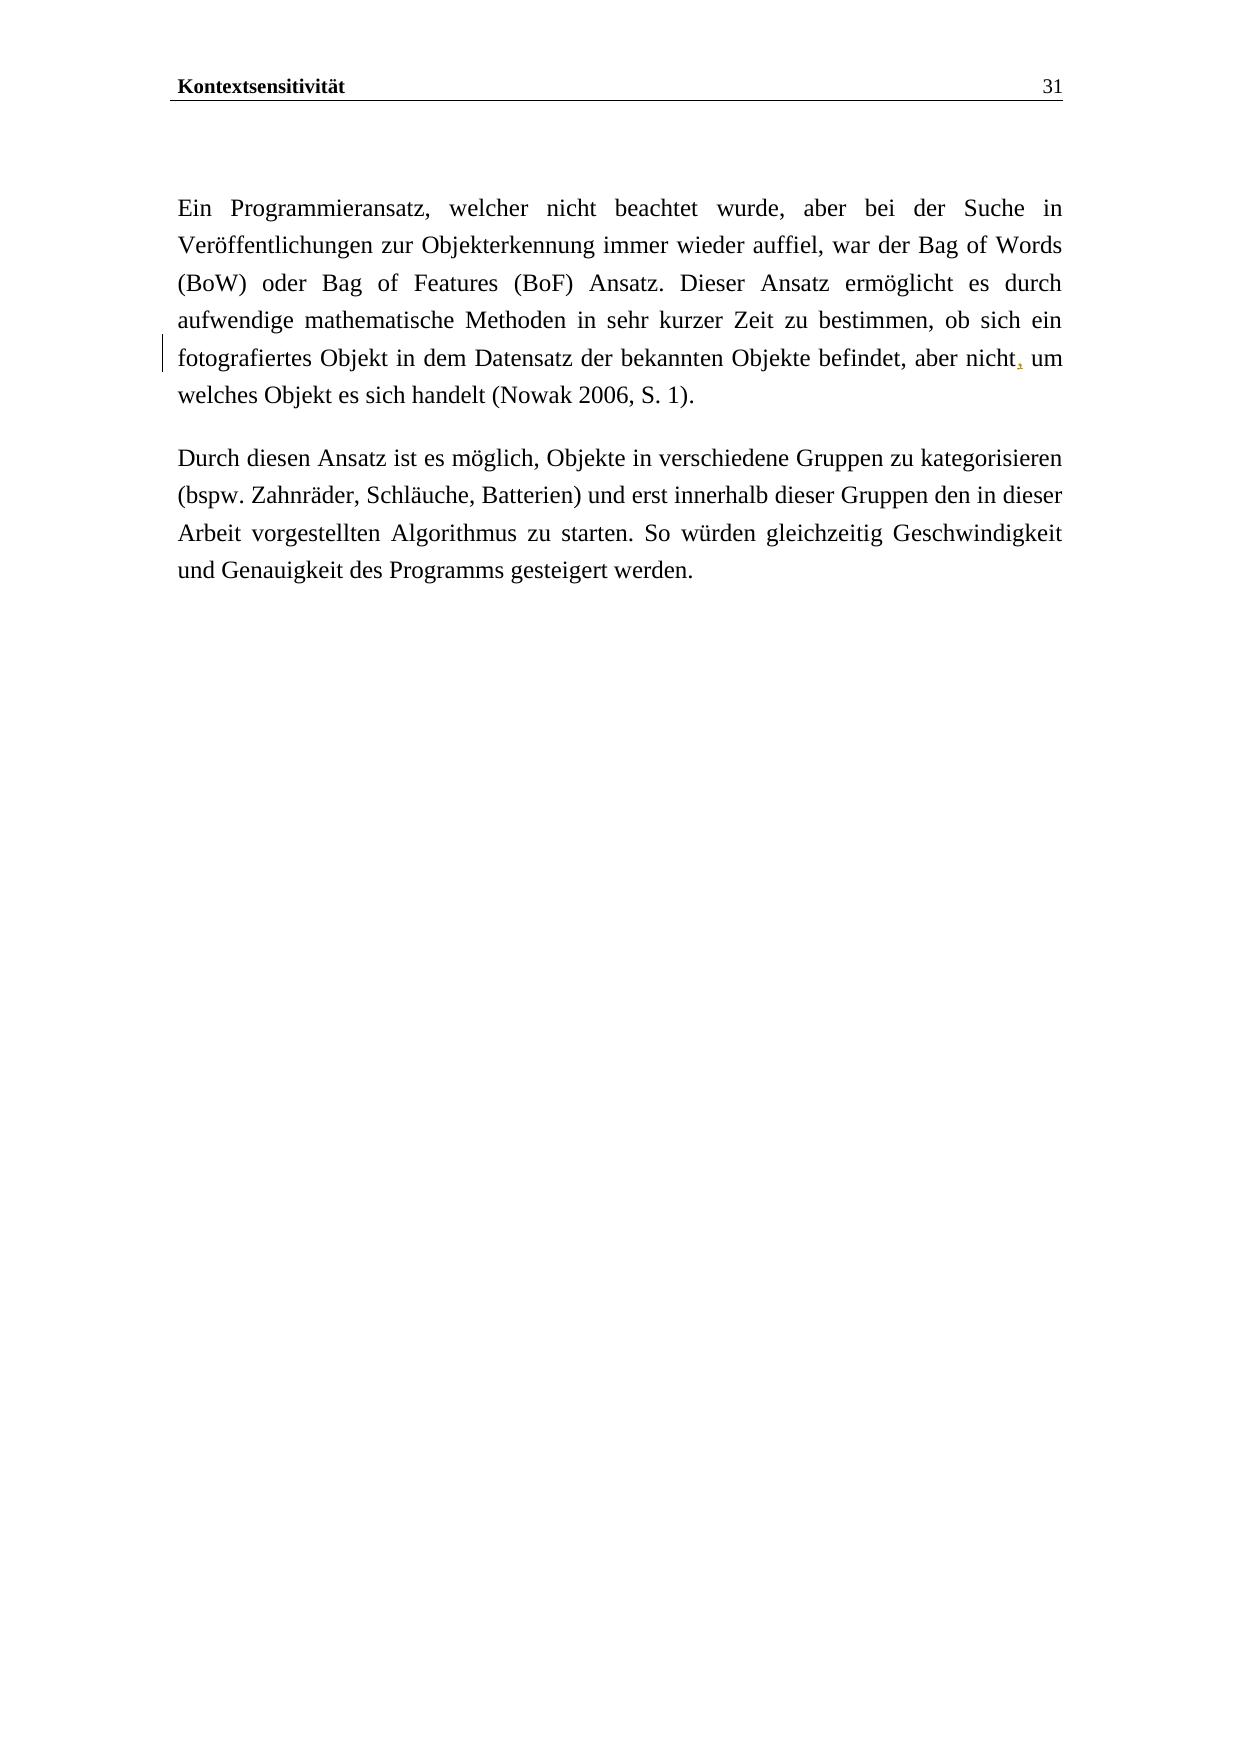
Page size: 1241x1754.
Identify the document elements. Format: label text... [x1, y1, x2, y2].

text Ein Programmieransatz, welcher nicht beachtet wurde, aber bei der Suche in Veröffentlichungen zur Objekterkennung immer wieder auffiel, war der Bag of Words (BoW) oder Bag of Features (BoF) Ansatz. Dieser Ansatz ermöglicht es durch aufwendige mathematische Methoden in sehr kurzer Zeit zu bestimmen, ob sich ein fotografiertes Objekt in dem Datensatz der bekannten Objekte befindet, aber nicht um welches Objekt es sich handelt (Nowak 2006, S. 1). [177, 184, 1063, 409]
text Durch diesen Ansatz ist es möglich, Objekte in verschiedene Gruppen zu kategorisieren (bspw. Zahnräder, Schläuche, Batterien) und erst innerhalb dieser Gruppen den in dieser Arbeit vorgestellten Algorithmus zu starten. So würden gleichzeitig Geschwindigkeit und Genauigkeit des Programms gesteigert werden. [177, 434, 1063, 584]
